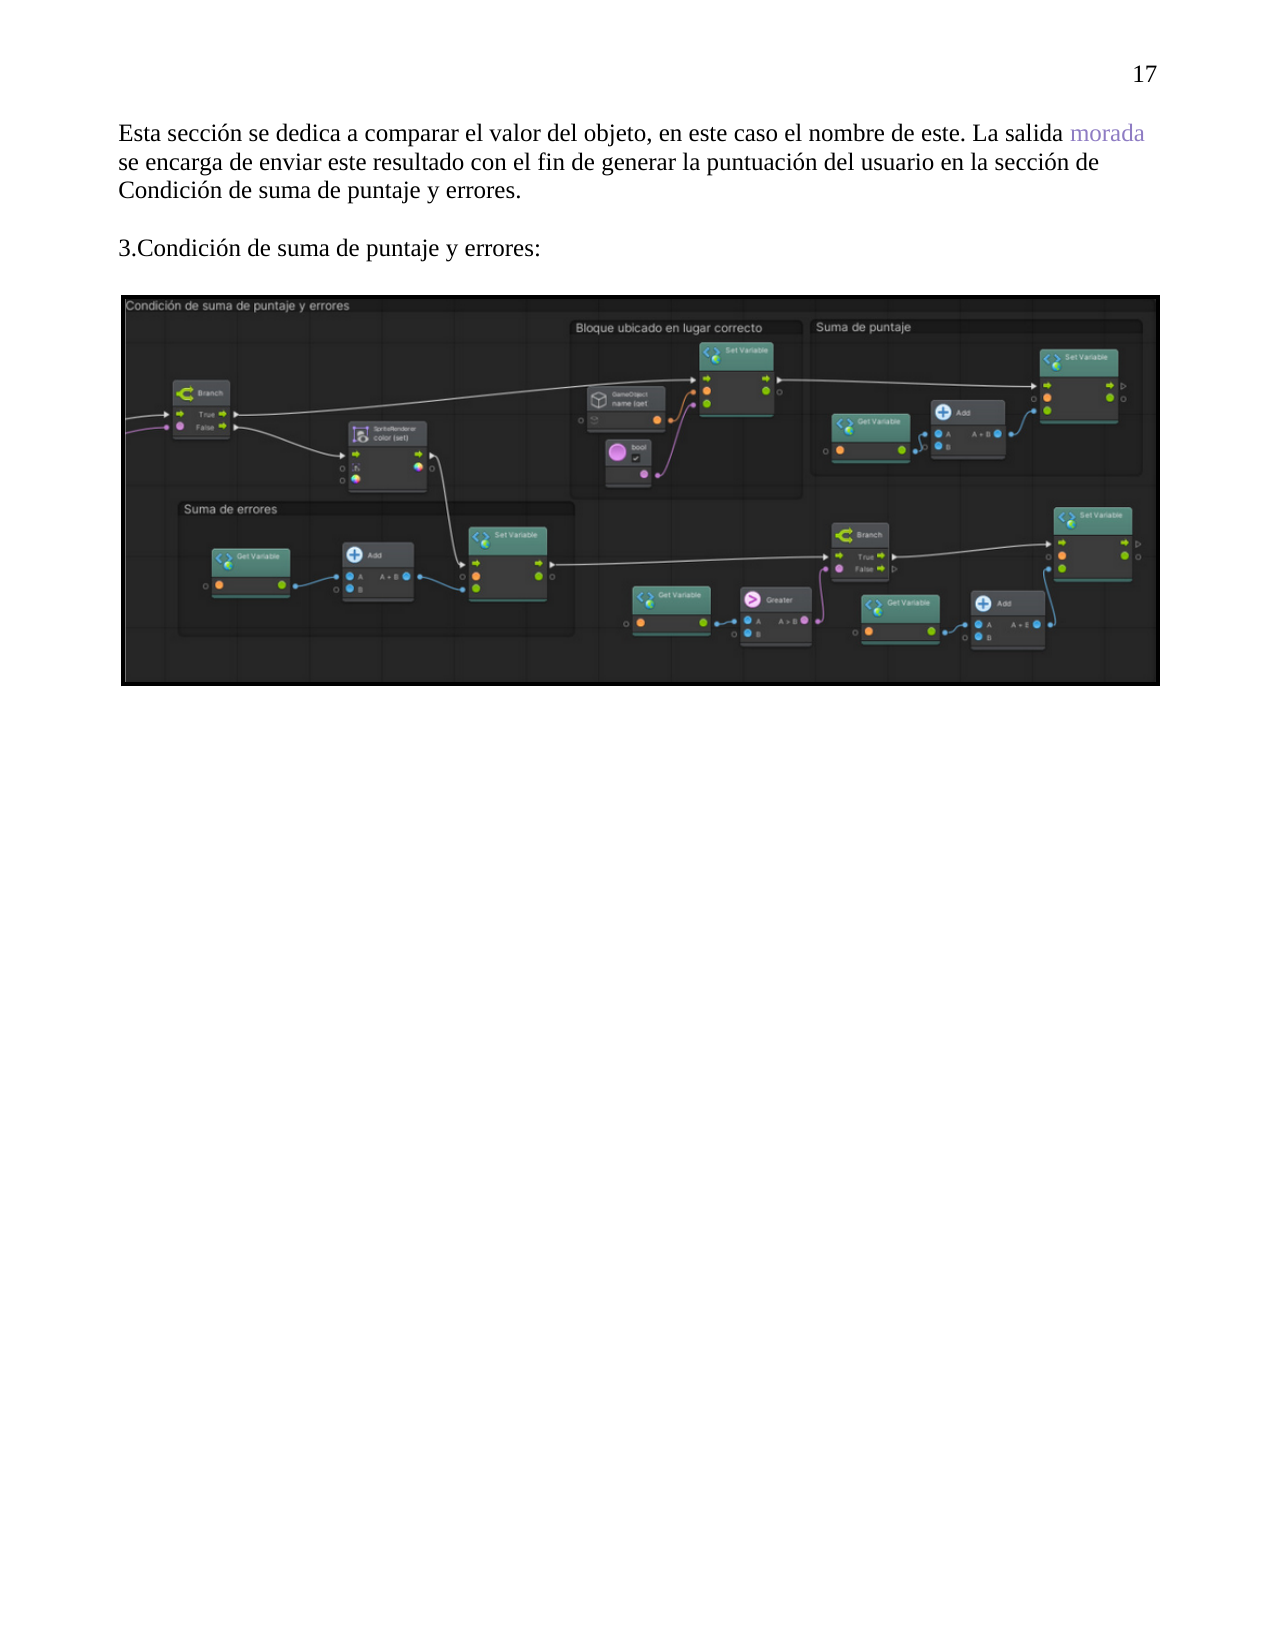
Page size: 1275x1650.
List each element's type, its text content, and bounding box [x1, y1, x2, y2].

picture [125, 299, 1156, 682]
text 3.Condición de suma de puntaje y errores: [118, 233, 1157, 262]
text Esta sección se dedica a comparar el valor del objeto, en este caso el nombre de este. La salida morada se encarga de enviar este resultado con el fin de generar la puntuación del usuario en la sección de Condición de suma de puntaje y errores. [118, 118, 1157, 204]
